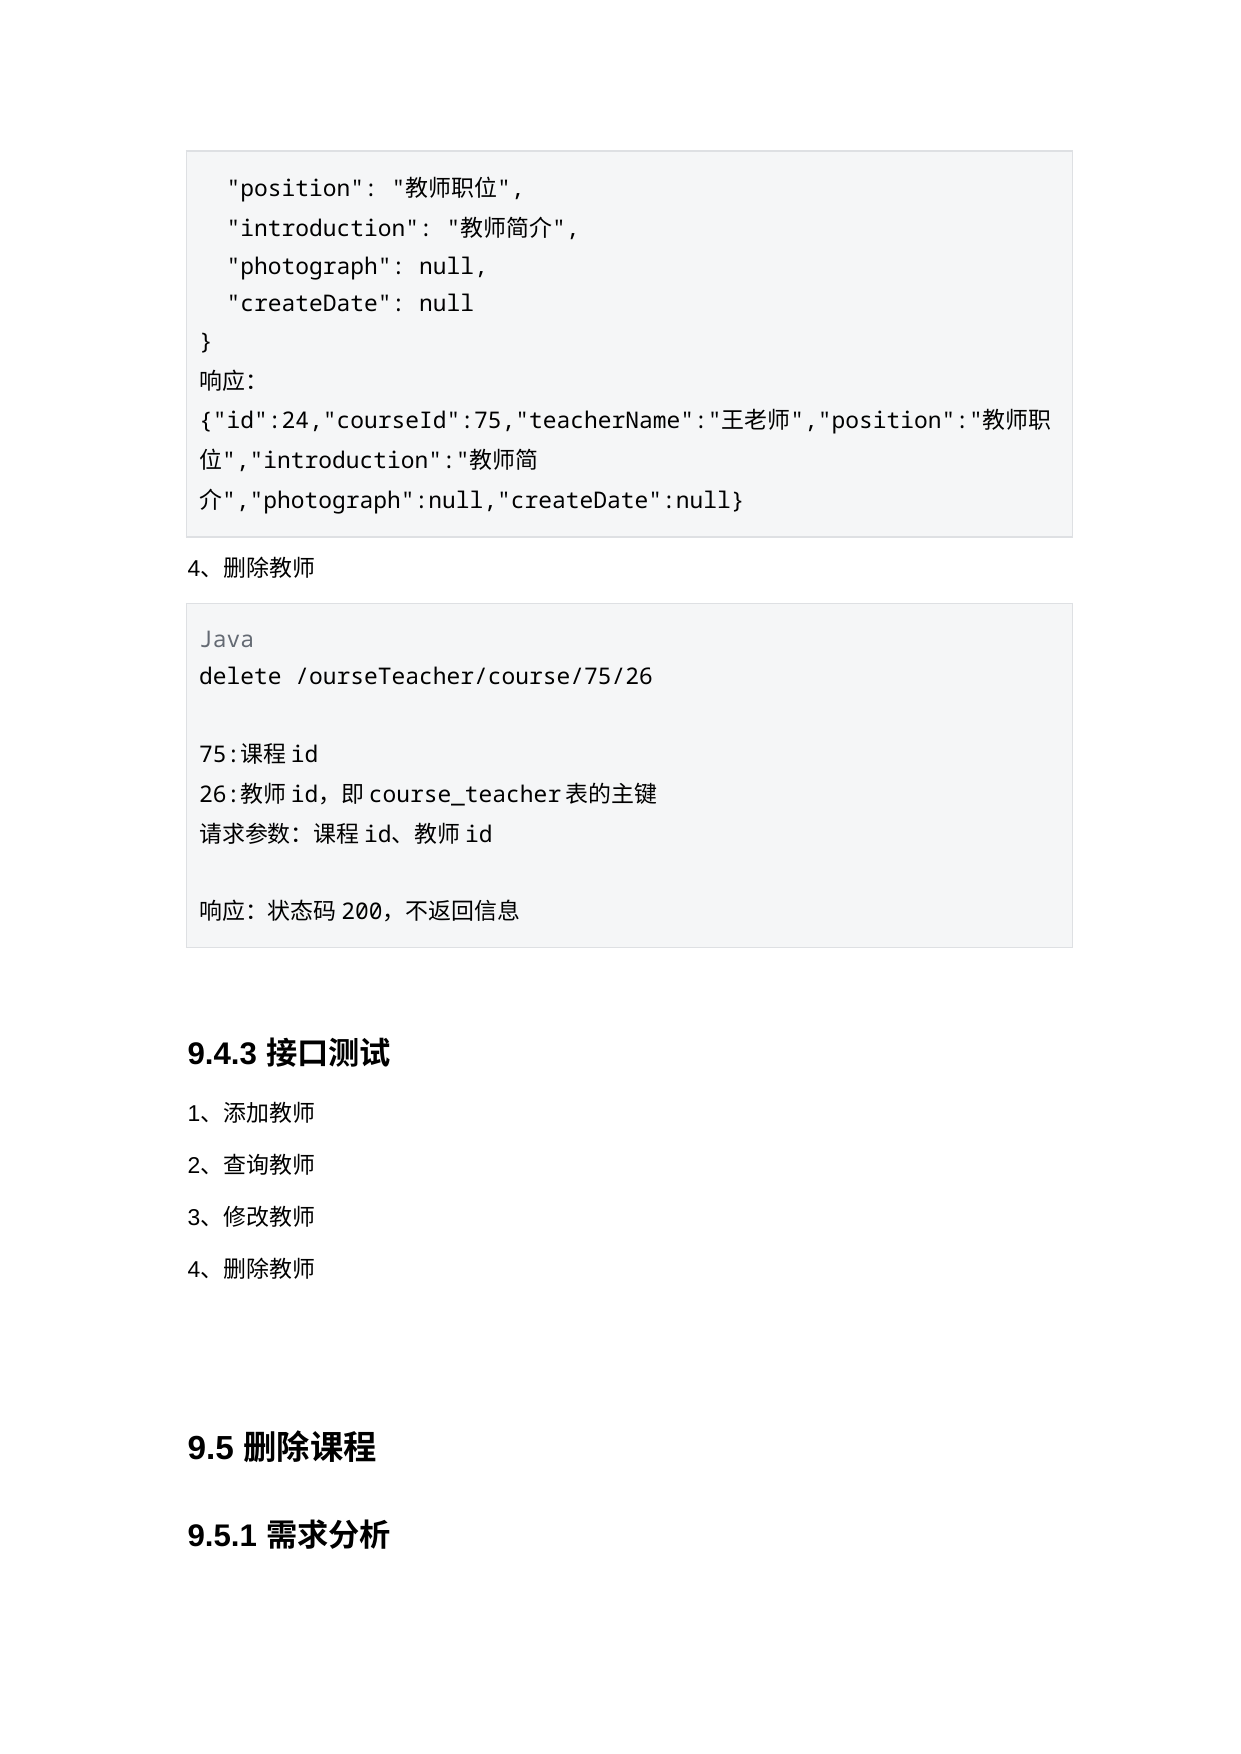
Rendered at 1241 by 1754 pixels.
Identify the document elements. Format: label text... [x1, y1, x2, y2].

table_header Java delete /ourseTeacher/course/75/26 75:课程id 26:教师id，即course_teacher表的主键 请求参数：课程id、教师id 响应：状态码200，不返回信息 [187, 604, 1072, 947]
text 4、删除教师 [187, 550, 1053, 583]
text 3、修改教师 [187, 1199, 1053, 1232]
text 9.5 删除课程 [187, 1421, 1053, 1469]
text 1、添加教师 [187, 1094, 1053, 1128]
text 9.4.3 接口测试 [187, 1028, 1053, 1073]
text 9.5.1 需求分析 [187, 1510, 1053, 1555]
text 4、删除教师 [187, 1251, 1053, 1284]
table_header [187, 152, 1072, 536]
text 2、查询教师 [187, 1147, 1053, 1180]
